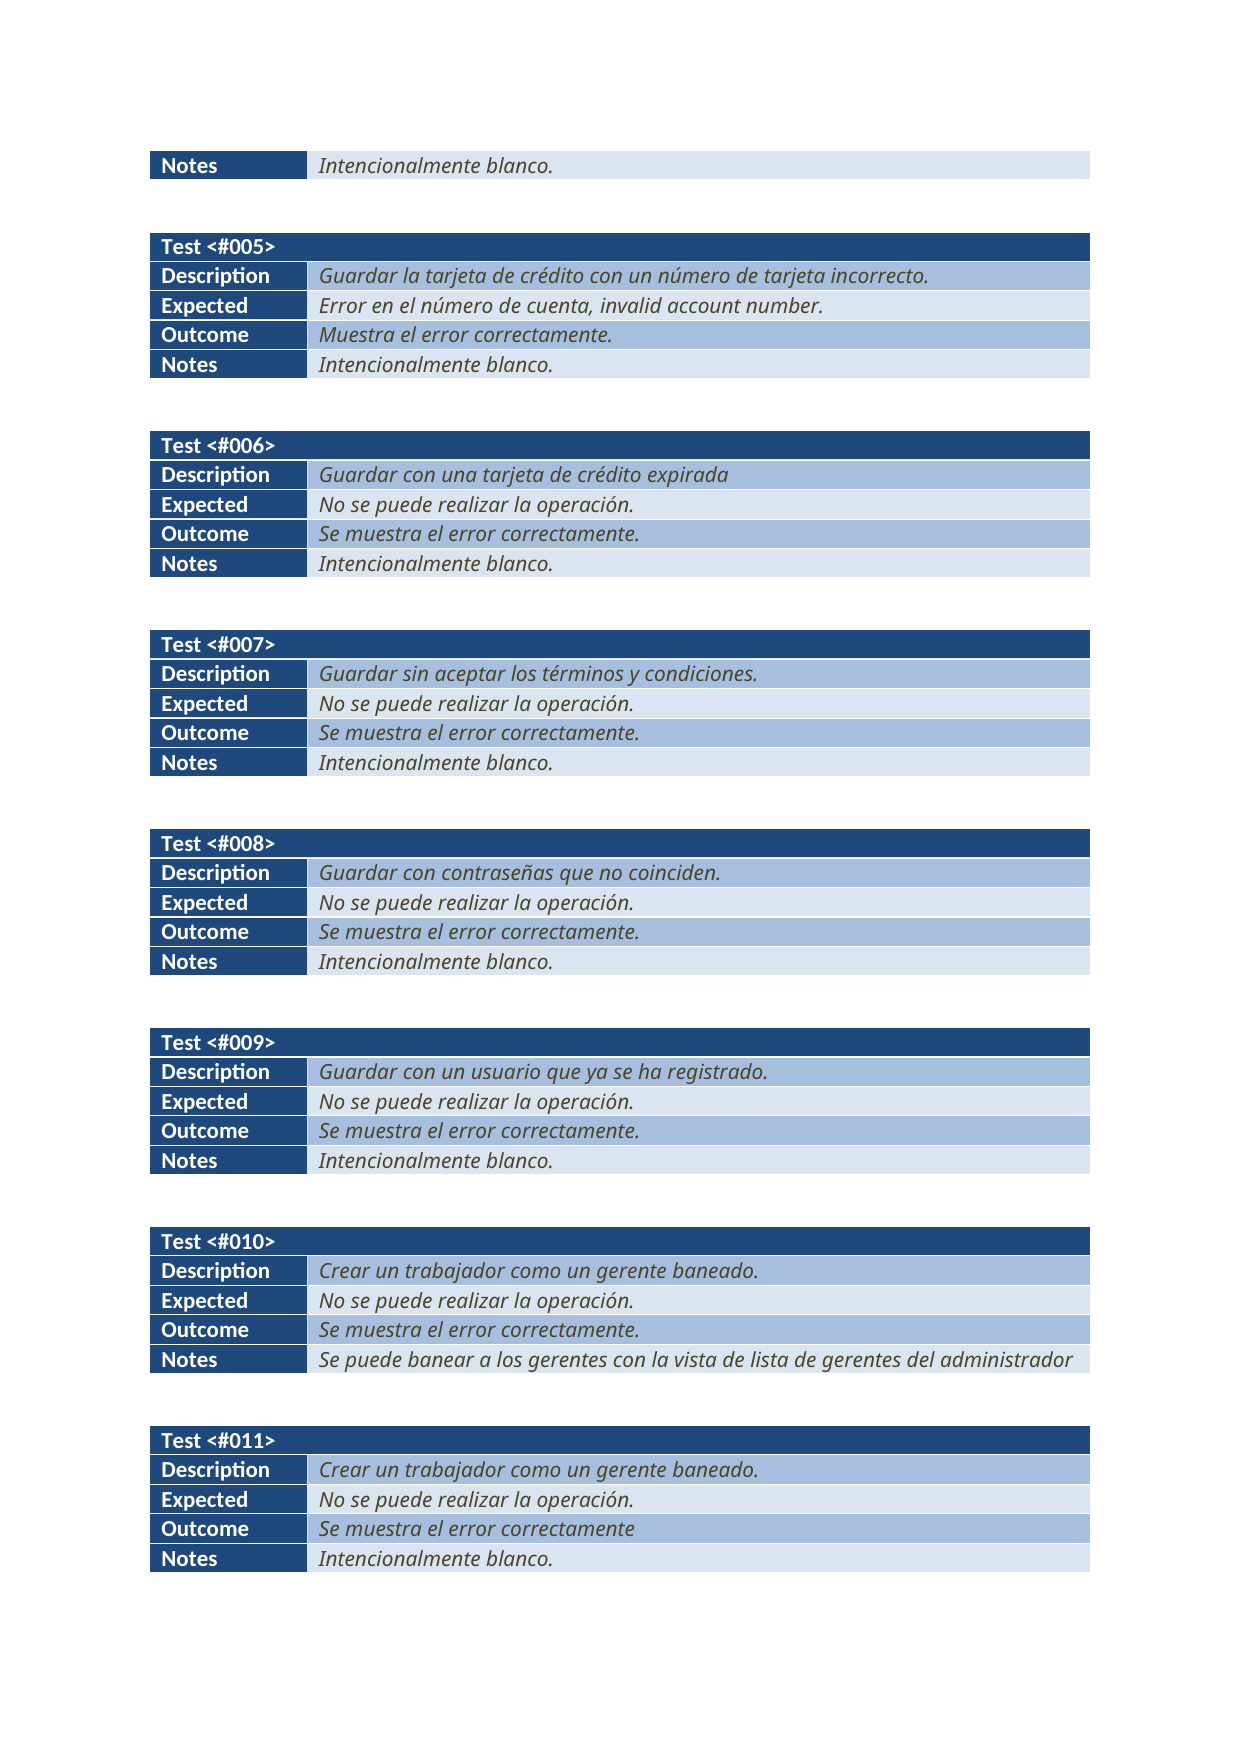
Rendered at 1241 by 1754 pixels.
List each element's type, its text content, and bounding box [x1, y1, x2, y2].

table_cell Description [150, 262, 307, 290]
table_cell Se muestra el error correctamente. [308, 918, 1090, 946]
table_cell Outcome [150, 1514, 307, 1543]
table_cell Se muestra el error correctamente. [308, 719, 1090, 747]
table_header Test <#007> [150, 630, 1090, 658]
table_cell Expected [150, 1485, 307, 1513]
table_cell Notes [150, 549, 307, 577]
table_cell Outcome [150, 520, 307, 548]
table_cell Description [150, 1455, 307, 1484]
table_cell Description [150, 1256, 307, 1285]
table_cell Notes [150, 748, 307, 776]
table_cell Se muestra el error correctamente. [308, 520, 1090, 548]
table_header Test <#006> [150, 431, 1090, 459]
table_cell Se muestra el error correctamente [308, 1514, 1090, 1543]
table_cell Intencionalmente blanco. [308, 151, 1090, 179]
table_cell Expected [150, 689, 307, 717]
table_cell Outcome [150, 1116, 307, 1145]
table_cell Se muestra el error correctamente. [308, 1116, 1090, 1145]
table_cell Guardar sin aceptar los términos y condiciones. [308, 660, 1090, 688]
table_cell Description [150, 660, 307, 688]
table_cell Description [150, 1058, 307, 1086]
table_cell Guardar con contraseñas que no coinciden. [308, 859, 1090, 887]
table_cell Expected [150, 1087, 307, 1115]
table_header Test <#008> [150, 829, 1090, 857]
table_cell Muestra el error correctamente. [308, 321, 1090, 349]
table_cell Guardar con una tarjeta de crédito expirada [308, 461, 1090, 489]
table_cell Expected [150, 291, 307, 319]
table_cell No se puede realizar la operación. [308, 689, 1090, 717]
table_cell No se puede realizar la operación. [308, 1485, 1090, 1513]
table_cell Intencionalmente blanco. [308, 350, 1090, 378]
table_cell Intencionalmente blanco. [308, 748, 1090, 776]
table_cell No se puede realizar la operación. [308, 1286, 1090, 1314]
table_cell Outcome [150, 321, 307, 349]
table_cell No se puede realizar la operación. [308, 888, 1090, 916]
table_cell No se puede realizar la operación. [308, 490, 1090, 518]
table_cell Notes [150, 1146, 307, 1174]
table_header Test <#009> [150, 1028, 1090, 1056]
table_cell Intencionalmente blanco. [308, 1544, 1090, 1572]
table_cell Guardar la tarjeta de crédito con un número de tarjeta incorrecto. [308, 262, 1090, 290]
table_header Test <#010> [150, 1227, 1090, 1255]
table_cell Description [150, 859, 307, 887]
table_cell Crear un trabajador como un gerente baneado. [308, 1256, 1090, 1285]
table_cell Expected [150, 1286, 307, 1314]
table_cell Intencionalmente blanco. [308, 1146, 1090, 1174]
table_cell Intencionalmente blanco. [308, 549, 1090, 577]
table_cell Crear un trabajador como un gerente baneado. [308, 1455, 1090, 1484]
table_cell No se puede realizar la operación. [308, 1087, 1090, 1115]
table_cell Description [150, 461, 307, 489]
table_cell Se muestra el error correctamente. [308, 1315, 1090, 1344]
table_cell Guardar con un usuario que ya se ha registrado. [308, 1058, 1090, 1086]
table_cell Error en el número de cuenta, invalid account number. [308, 291, 1090, 319]
table_cell Expected [150, 888, 307, 916]
table_cell Notes [150, 151, 307, 179]
table_cell Intencionalmente blanco. [308, 947, 1090, 975]
table_cell Notes [150, 1345, 307, 1373]
table_cell Notes [150, 350, 307, 378]
table_cell Outcome [150, 719, 307, 747]
table_cell Notes [150, 947, 307, 975]
table_cell Outcome [150, 1315, 307, 1344]
table_cell Notes [150, 1544, 307, 1572]
table_header Test <#005> [150, 233, 1090, 261]
table_cell Outcome [150, 918, 307, 946]
table_cell Se puede banear a los gerentes con la vista de lista de gerentes del administrador [308, 1345, 1090, 1373]
table_header Test <#011> [150, 1426, 1090, 1454]
table_cell Expected [150, 490, 307, 518]
